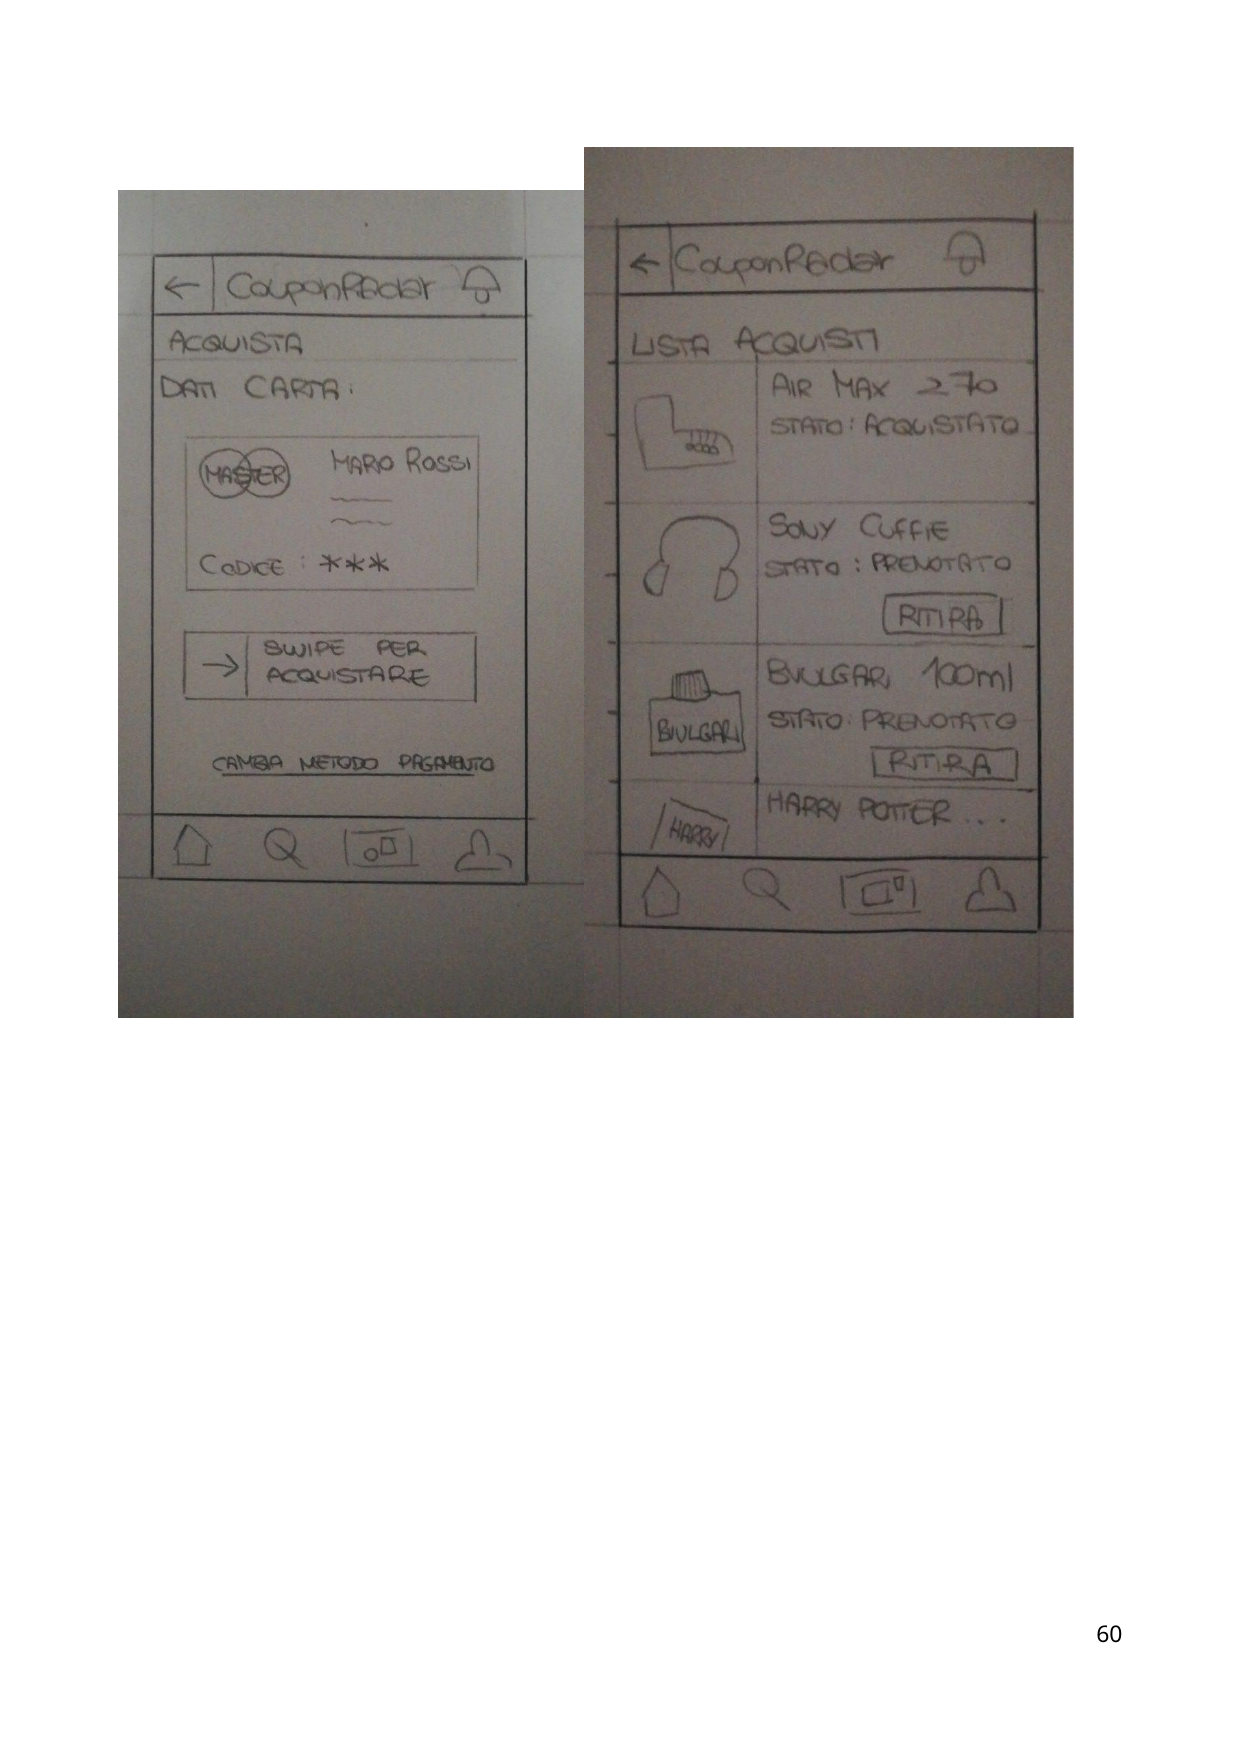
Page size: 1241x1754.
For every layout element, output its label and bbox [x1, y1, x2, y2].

picture [118, 147, 1074, 1018]
